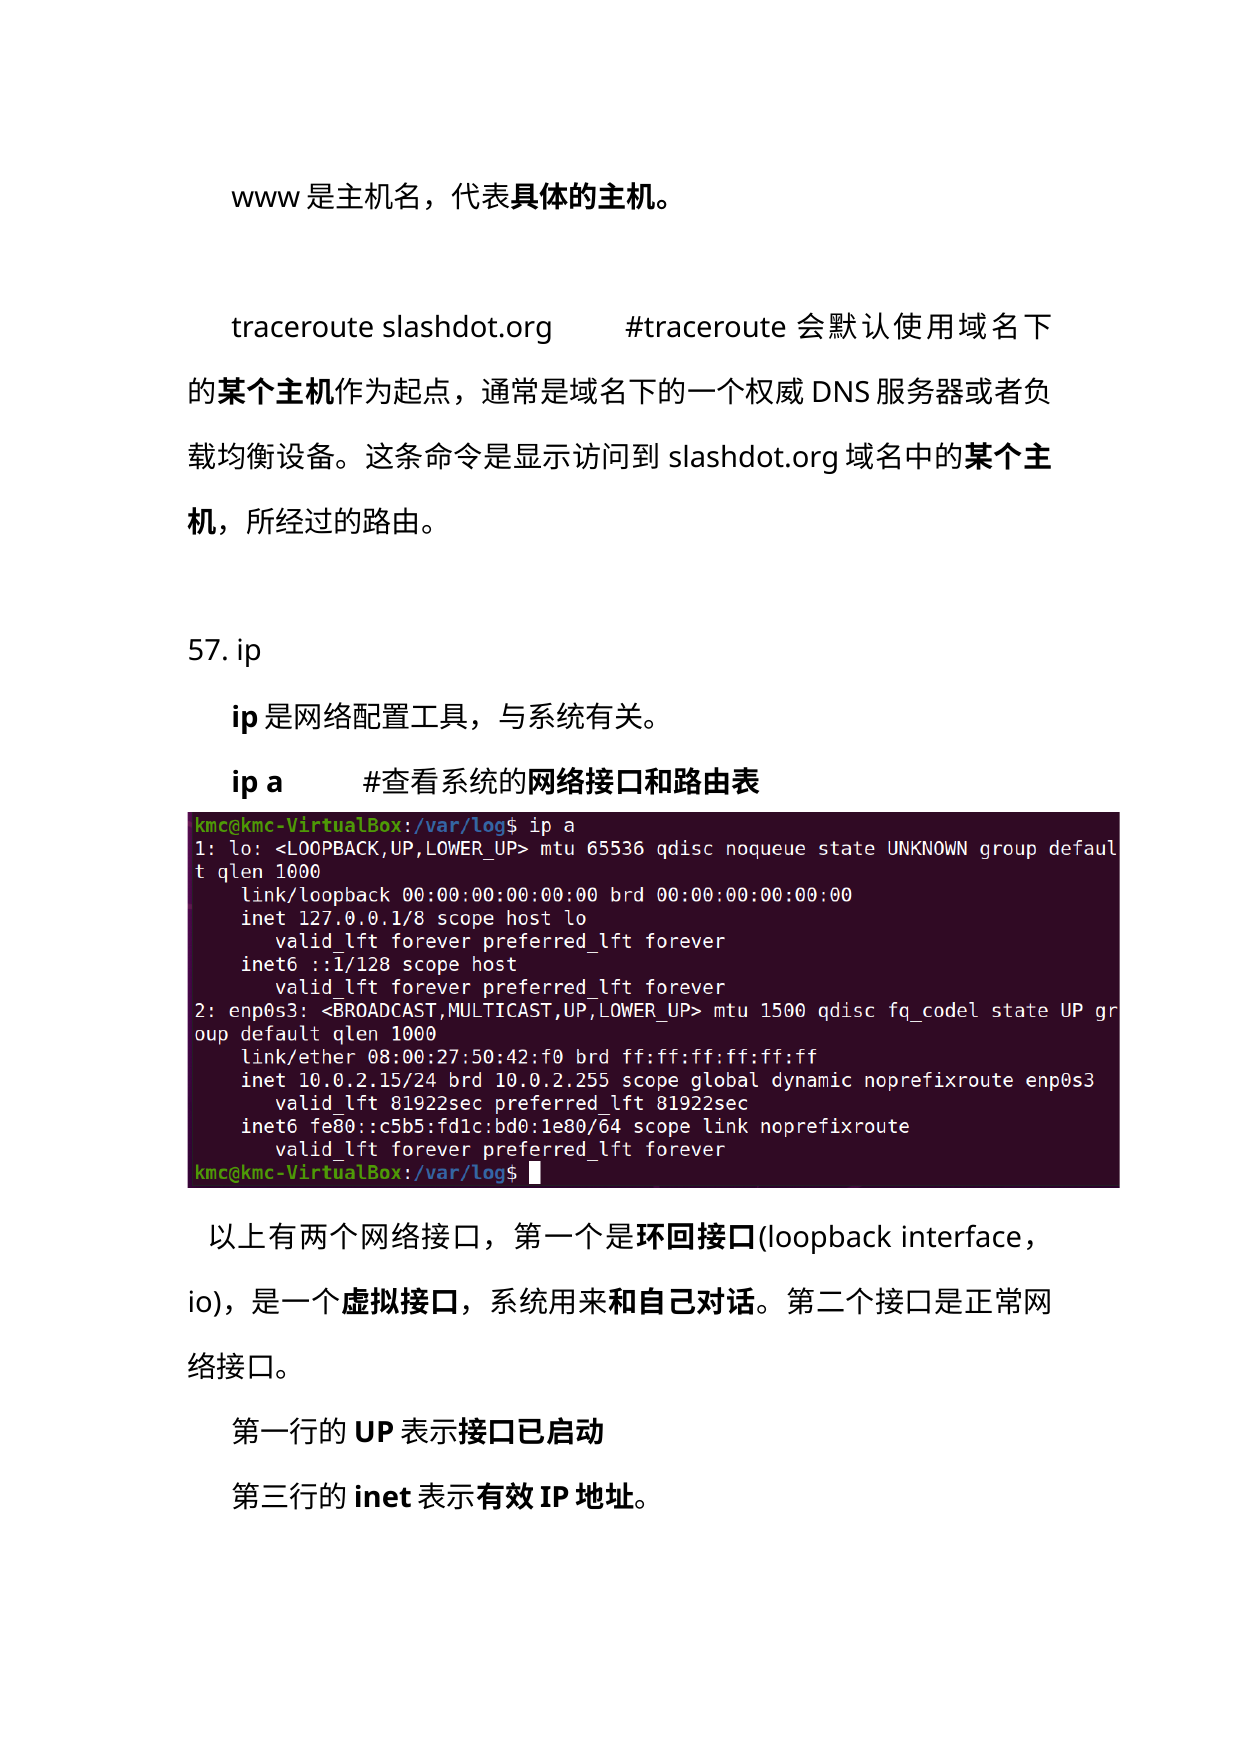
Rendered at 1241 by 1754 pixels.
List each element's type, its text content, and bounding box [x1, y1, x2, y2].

list traceroute slashdot.org #traceroute会默认使用域名下的某个主机作为起点，通常是域名下的一个权威DNS服务器或者负载均衡设备。这条命令是显示访问到slashdot.org域名中的某个主机，所经过的路由。 [187, 292, 1053, 552]
list ip是网络配置工具，与系统有关。 [187, 682, 1053, 747]
list 第一行的UP表示接口已启动 [187, 1397, 1053, 1462]
picture [187, 812, 1120, 1188]
list ip a #查看系统的网络接口和路由表 [187, 747, 1053, 812]
list 第三行的inet表示有效IP地址。 [187, 1462, 1053, 1527]
list www是主机名，代表具体的主机。 [187, 162, 1053, 227]
list 以上有两个网络接口，第一个是环回接口(loopback interface， io)，是一个虚拟接口，系统用来和自己对话。第二个接口是正常网络接口。 [187, 1202, 1053, 1397]
list ip [187, 617, 1053, 682]
